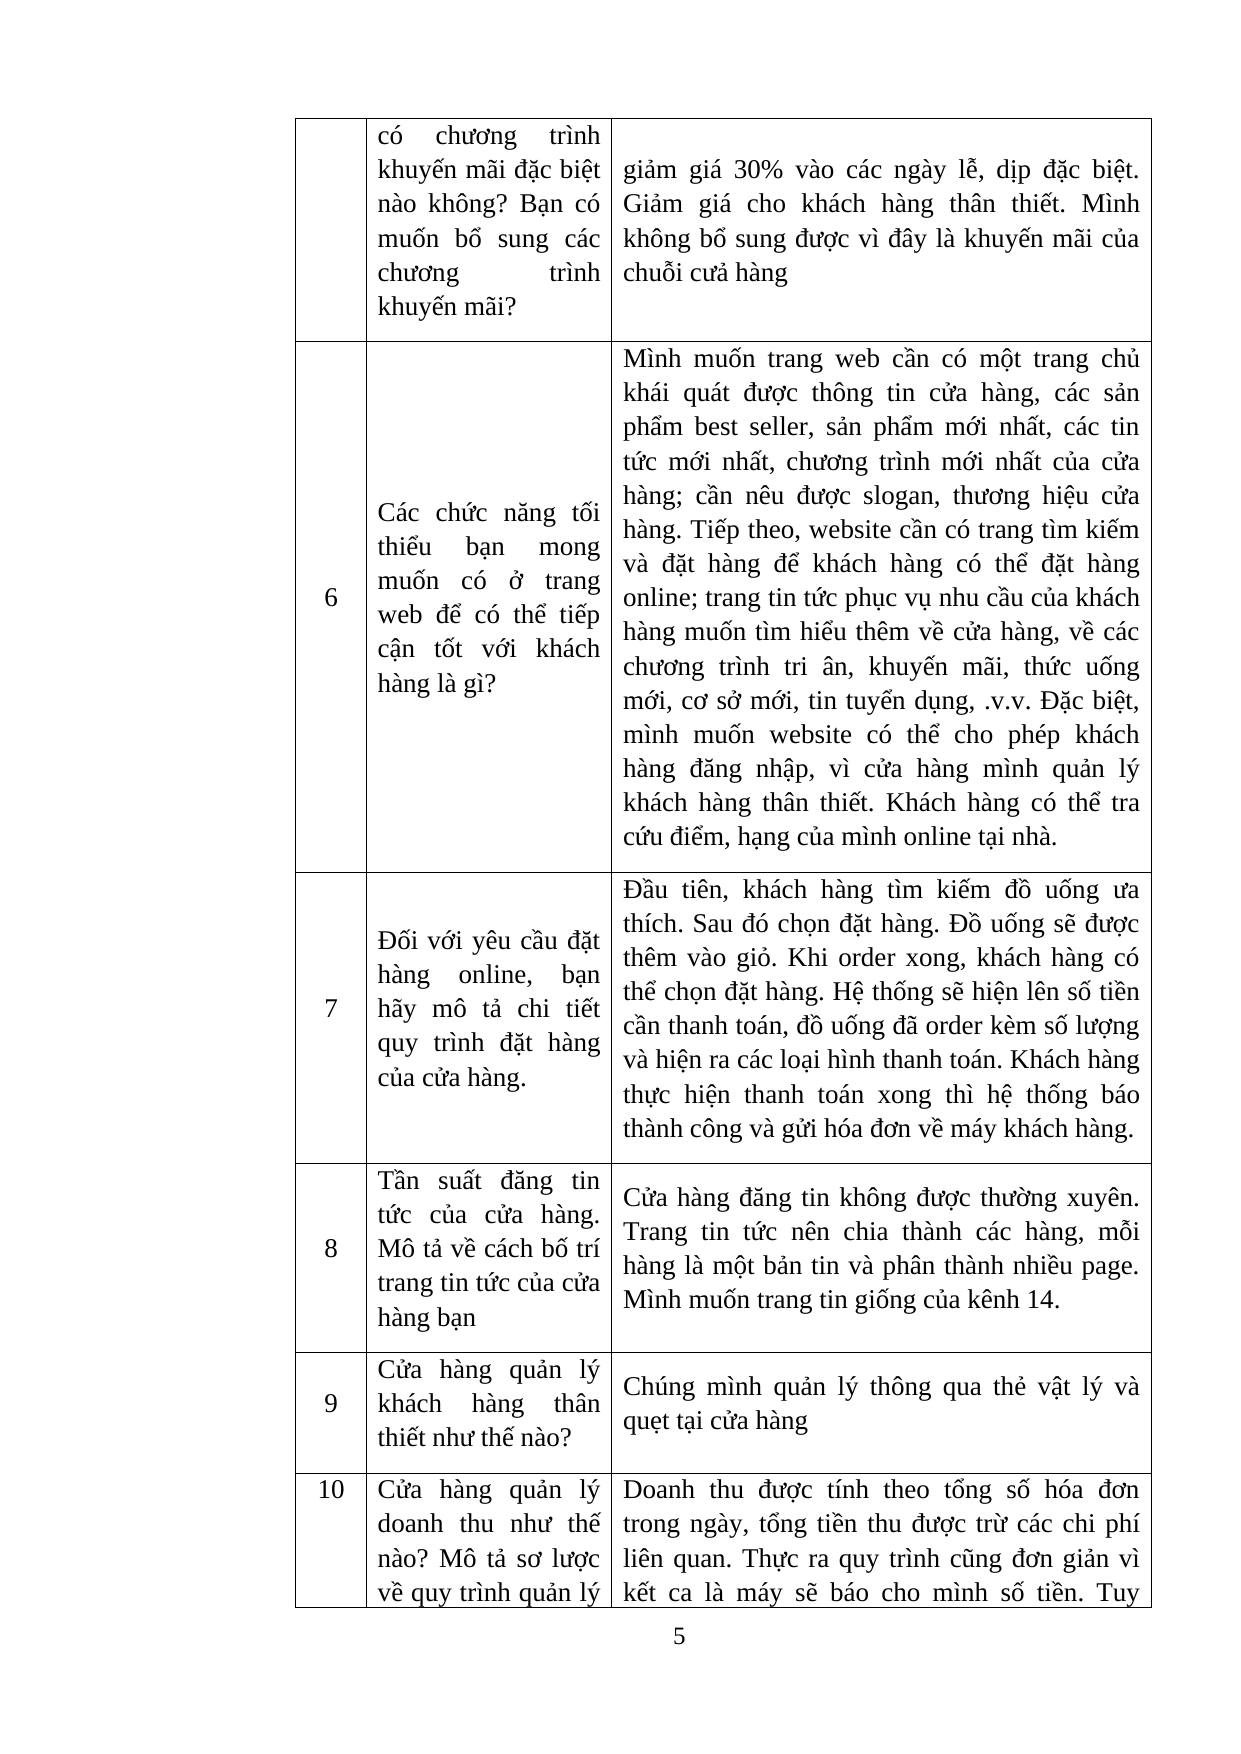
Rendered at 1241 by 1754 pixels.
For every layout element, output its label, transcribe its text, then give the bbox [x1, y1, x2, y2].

table_cell 8 [296, 1164, 366, 1352]
table_cell Mình muốn trang web cần có một trang chủ khái quát được thông tin cửa hàng, các sản phẩm best seller, sản phẩm mới nhất, các tin tức mới nhất, chương trình mới nhất của cửa hàng; cần nêu được slogan, thương hiệu cửa hàng. Tiếp theo, website cần có trang tìm kiếm và đặt hàng để khách hàng có thể đặt hàng online; trang tin tức phục vụ nhu cầu của khách hàng muốn tìm hiểu thêm về cửa hàng, về các chương trình tri ân, khuyến mãi, thức uống mới, cơ sở mới, tin tuyển dụng, .v.v. Đặc biệt, mình muốn website có thể cho phép khách hàng đăng nhập, vì cửa hàng mình quản lý khách hàng thân thiết. Khách hàng có thể tra cứu điểm, hạng của mình online tại nhà. [612, 342, 1151, 872]
table_cell 7 [296, 873, 366, 1163]
table_cell Tần suất đăng tin tức của cửa hàng. Mô tả về cách bố trí trang tin tức của cửa hàng bạn [367, 1164, 611, 1352]
table_cell 5 [296, 119, 366, 341]
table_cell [367, 1474, 611, 1607]
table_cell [612, 119, 1151, 341]
table_cell 9 [296, 1353, 366, 1472]
table_cell Cửa hàng đăng tin không được thường xuyên. Trang tin tức nên chia thành các hàng, mỗi hàng là một bản tin và phân thành nhiều page. Mình muốn trang tin giống của kênh 14. [612, 1164, 1151, 1352]
table_cell 6 [296, 342, 366, 872]
table_cell 10 [296, 1474, 366, 1607]
table_cell Đối với yêu cầu đặt hàng online, bạn hãy mô tả chi tiết quy trình đặt hàng của cửa hàng. [367, 873, 611, 1163]
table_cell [612, 1474, 1151, 1607]
table_cell Đầu tiên, khách hàng tìm kiếm đồ uống ưa thích. Sau đó chọn đặt hàng. Đồ uống sẽ được thêm vào giỏ. Khi order xong, khách hàng có thể chọn đặt hàng. Hệ thống sẽ hiện lên số tiền cần thanh toán, đồ uống đã order kèm số lượng và hiện ra các loại hình thanh toán. Khách hàng thực hiện thanh toán xong thì hệ thống báo thành công và gửi hóa đơn về máy khách hàng. [612, 873, 1151, 1163]
table_cell Các chức năng tối thiểu bạn mong muốn có ở trang web để có thể tiếp cận tốt với khách hàng là gì? [367, 342, 611, 872]
table_cell Cửa hàng quản lý khách hàng thân thiết như thế nào? [367, 1353, 611, 1472]
table_cell Chúng mình quản lý thông qua thẻ vật lý và quẹt tại cửa hàng [612, 1353, 1151, 1472]
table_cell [367, 119, 611, 341]
